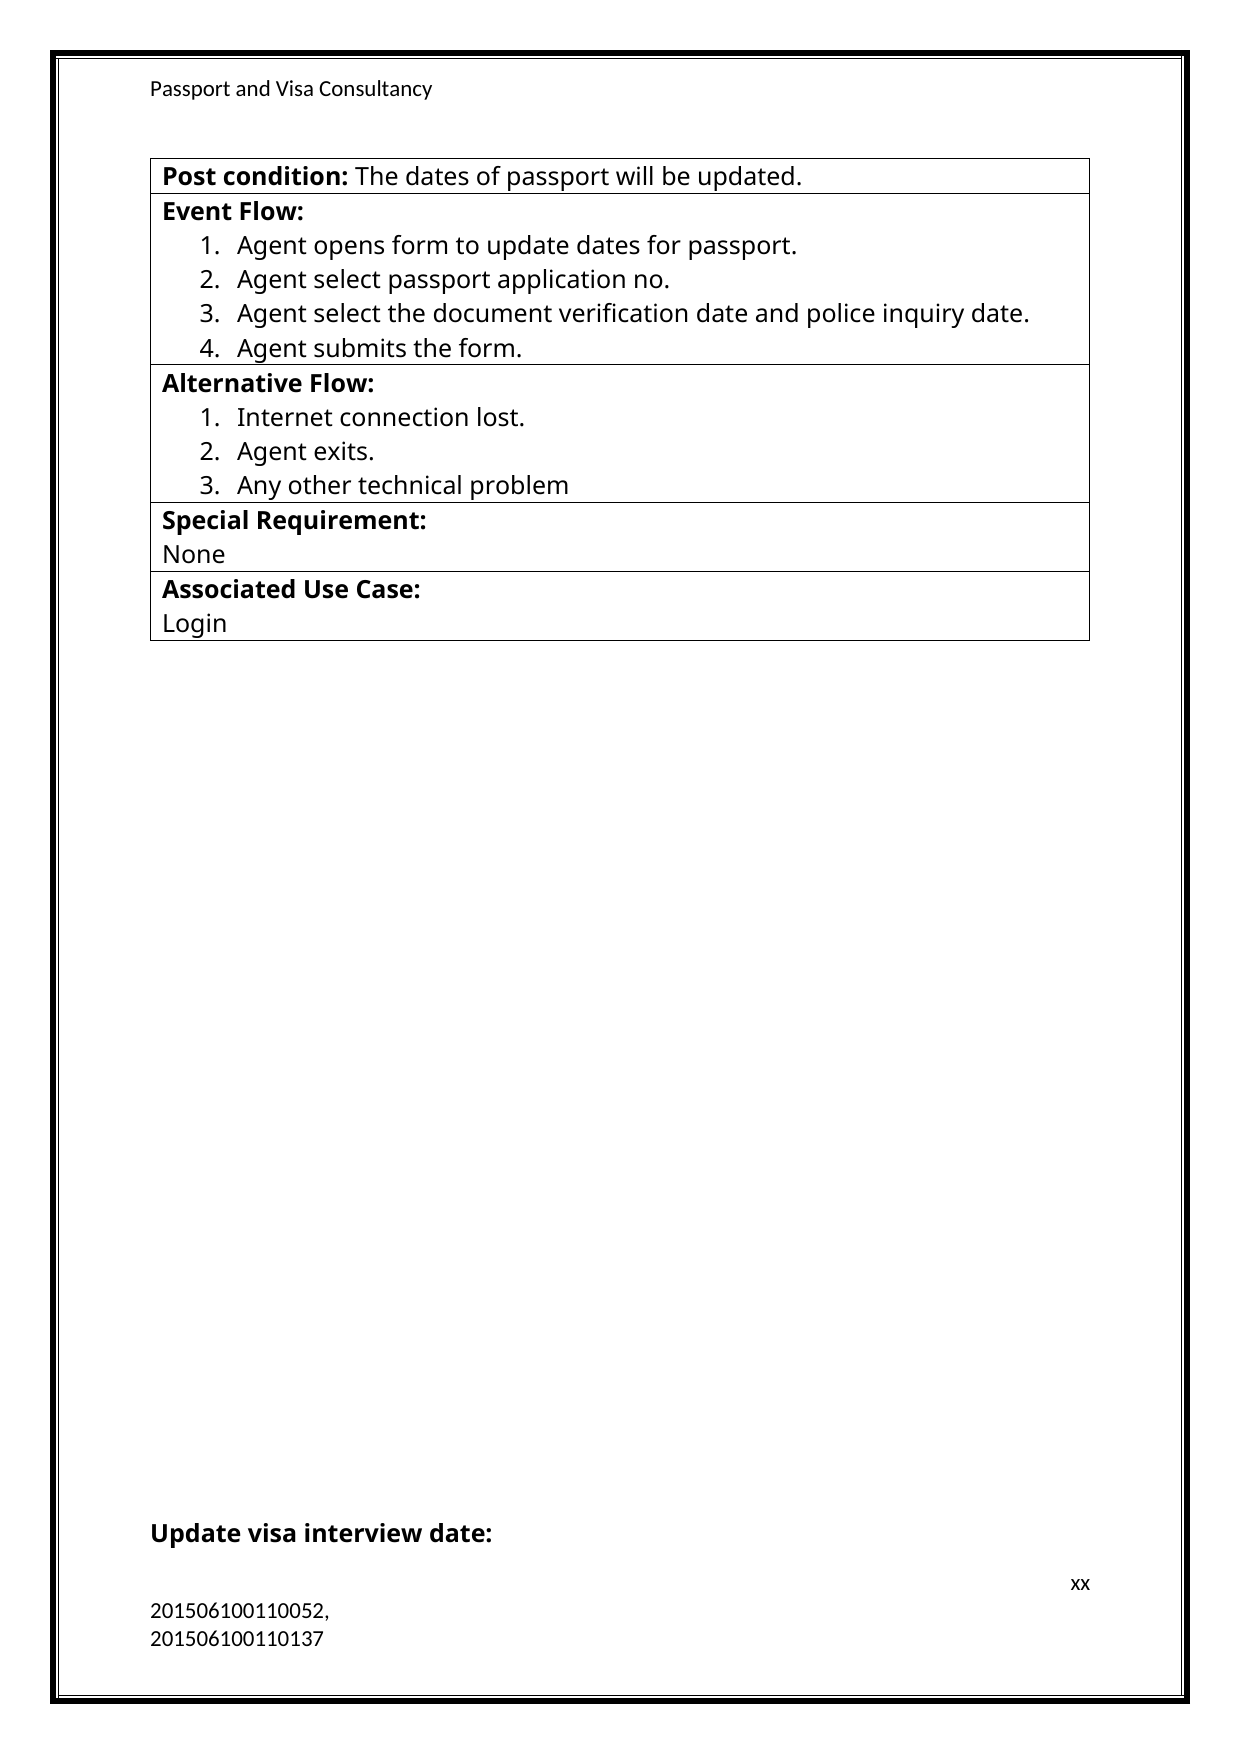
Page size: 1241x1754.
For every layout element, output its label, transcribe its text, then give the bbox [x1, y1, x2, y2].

table_cell Event Flow: Agent opens form to update dates for passport. Agent select passport application no. Agent select the document verification date and police inquiry date. Agent submits the form. [151, 194, 1089, 364]
table_cell Post condition: The dates of passport will be updated. [151, 159, 1089, 193]
table_cell Alternative Flow: Internet connection lost. Agent exits. Any other technical problem [151, 365, 1089, 502]
table_cell Associated Use Case: Login [151, 572, 1089, 640]
text Update visa interview date: [150, 1515, 1090, 1549]
table_cell Special Requirement: None [151, 503, 1089, 571]
